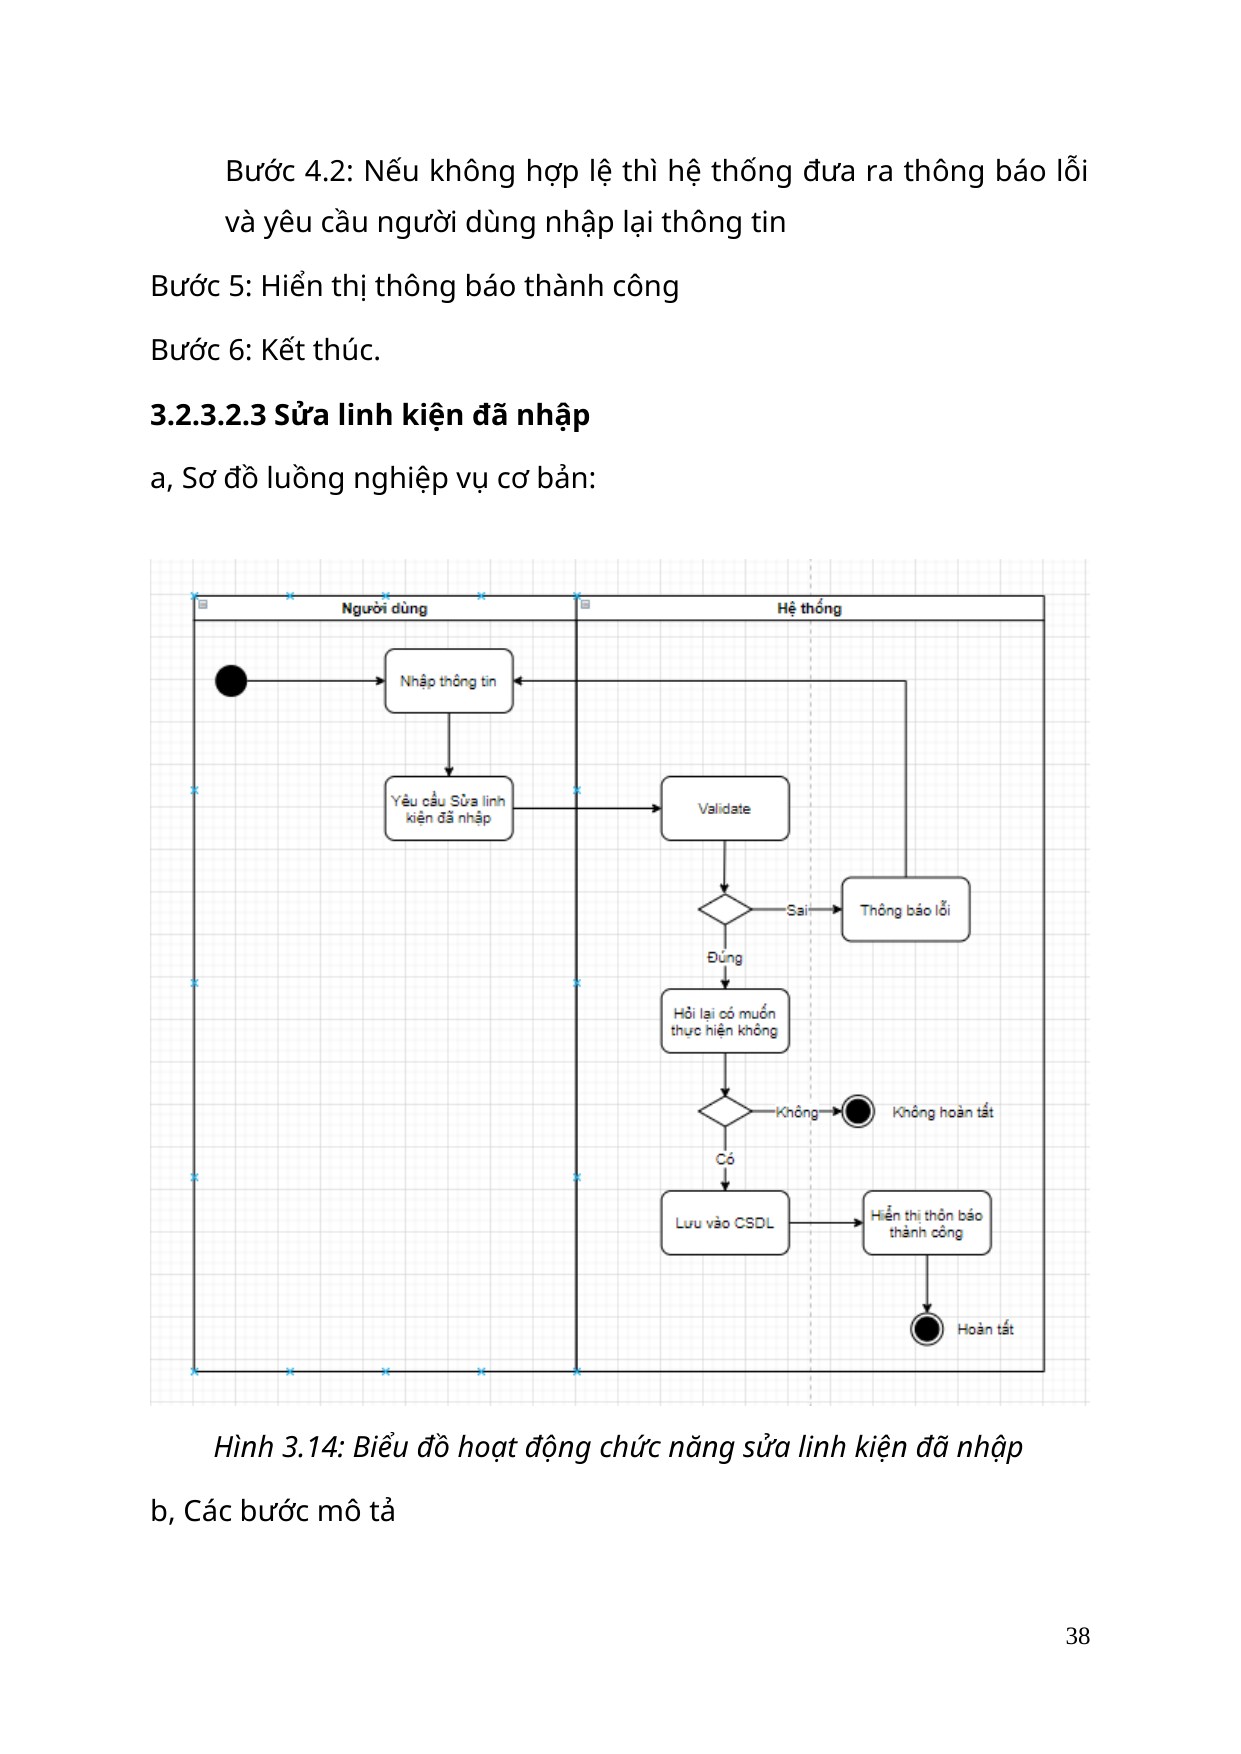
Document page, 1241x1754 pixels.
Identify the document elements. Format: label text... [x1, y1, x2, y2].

text Hình 3.14: Biểu đồ hoạt động chức năng sửa linh kiện đã nhập [150, 1426, 1090, 1466]
text a, Sơ đồ luồng nghiệp vụ cơ bản: [150, 458, 1090, 497]
text Bước 5: Hiển thị thông báo thành công [150, 266, 1090, 305]
text Bước 6: Kết thúc. [150, 330, 1090, 369]
subtitle 3.2.3.2.3 Sửa linh kiện đã nhập [150, 394, 1090, 433]
text Bước 4.2: Nếu không hợp lệ thì hệ thống đưa ra thông báo lỗi và yêu cầu người dùng nhập lại thông tin [225, 150, 1090, 241]
picture [150, 559, 1091, 1406]
text b, Các bước mô tả [150, 1490, 1090, 1530]
